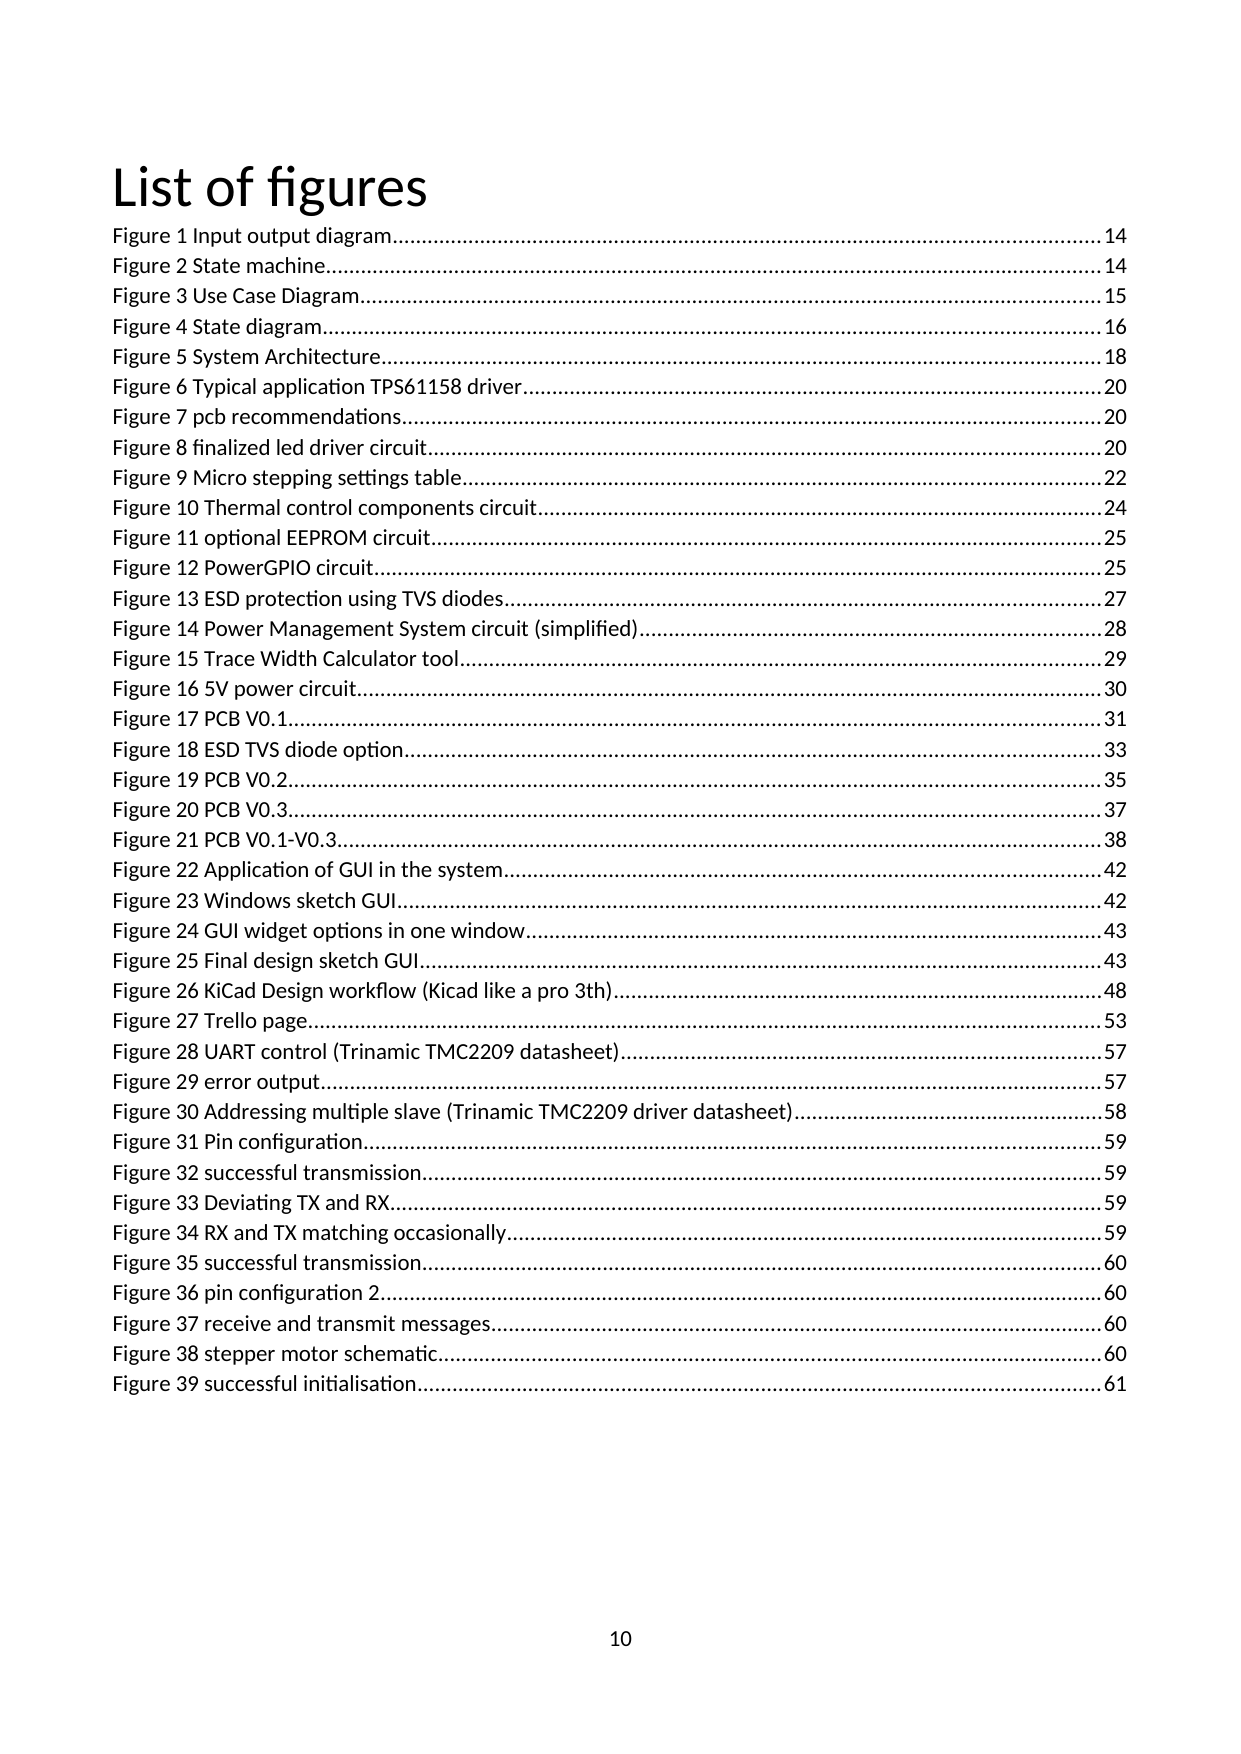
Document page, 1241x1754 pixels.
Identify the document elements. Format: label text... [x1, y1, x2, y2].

text Figure 34 RX and TX matching occasionally 59 [112, 1218, 1128, 1246]
text Figure 23 Windows sketch GUI 42 [112, 886, 1128, 914]
text Figure 18 ESD TVS diode option 33 [112, 735, 1128, 763]
text Figure 36 pin configuration 2 60 [112, 1278, 1128, 1307]
text Figure 6 Typical application TPS61158 driver 20 [112, 372, 1128, 400]
text Figure 33 Deviating TX and RX 59 [112, 1188, 1128, 1216]
text Figure 11 optional EEPROM circuit 25 [112, 523, 1128, 551]
text List of figures [112, 150, 1128, 221]
text Figure 22 Application of GUI in the system 42 [112, 856, 1128, 884]
text Figure 21 PCB V0.1-V0.3 38 [112, 825, 1128, 853]
text Figure 17 PCB V0.1 31 [112, 704, 1128, 733]
text Figure 35 successful transmission 60 [112, 1248, 1128, 1276]
text Figure 13 ESD protection using TVS diodes 27 [112, 584, 1128, 612]
text Figure 37 receive and transmit messages 60 [112, 1309, 1128, 1337]
text Figure 39 successful initialisation 61 [112, 1369, 1128, 1397]
text Figure 8 finalized led driver circuit 20 [112, 433, 1128, 461]
text Figure 28 UART control (Trinamic TMC2209 datasheet) 57 [112, 1037, 1128, 1065]
text Figure 32 successful transmission 59 [112, 1158, 1128, 1186]
text Figure 27 Trello page 53 [112, 1007, 1128, 1035]
text Figure 25 Final design sketch GUI 43 [112, 946, 1128, 974]
text Figure 2 State machine 14 [112, 251, 1128, 279]
text Figure 9 Micro stepping settings table 22 [112, 463, 1128, 491]
text Figure 29 error output 57 [112, 1067, 1128, 1095]
text Figure 30 Addressing multiple slave (Trinamic TMC2209 driver datasheet) 58 [112, 1097, 1128, 1125]
text Figure 1 Input output diagram 14 [112, 221, 1128, 249]
text Figure 5 System Architecture 18 [112, 342, 1128, 370]
text Figure 12 PowerGPIO circuit 25 [112, 553, 1128, 582]
text Figure 24 GUI widget options in one window 43 [112, 916, 1128, 944]
text Figure 19 PCB V0.2 35 [112, 765, 1128, 793]
text Figure 31 Pin configuration 59 [112, 1127, 1128, 1156]
text Figure 16 5V power circuit 30 [112, 674, 1128, 702]
text Figure 10 Thermal control components circuit 24 [112, 493, 1128, 521]
text Figure 38 stepper motor schematic 60 [112, 1339, 1128, 1367]
text Figure 20 PCB V0.3 37 [112, 795, 1128, 823]
text Figure 14 Power Management System circuit (simplified) 28 [112, 614, 1128, 642]
text Figure 3 Use Case Diagram 15 [112, 282, 1128, 310]
text Figure 7 pcb recommendations 20 [112, 402, 1128, 431]
text Figure 26 KiCad Design workflow (Kicad like a pro 3th) 48 [112, 976, 1128, 1004]
text Figure 15 Trace Width Calculator tool 29 [112, 644, 1128, 672]
text Figure 4 State diagram 16 [112, 312, 1128, 340]
